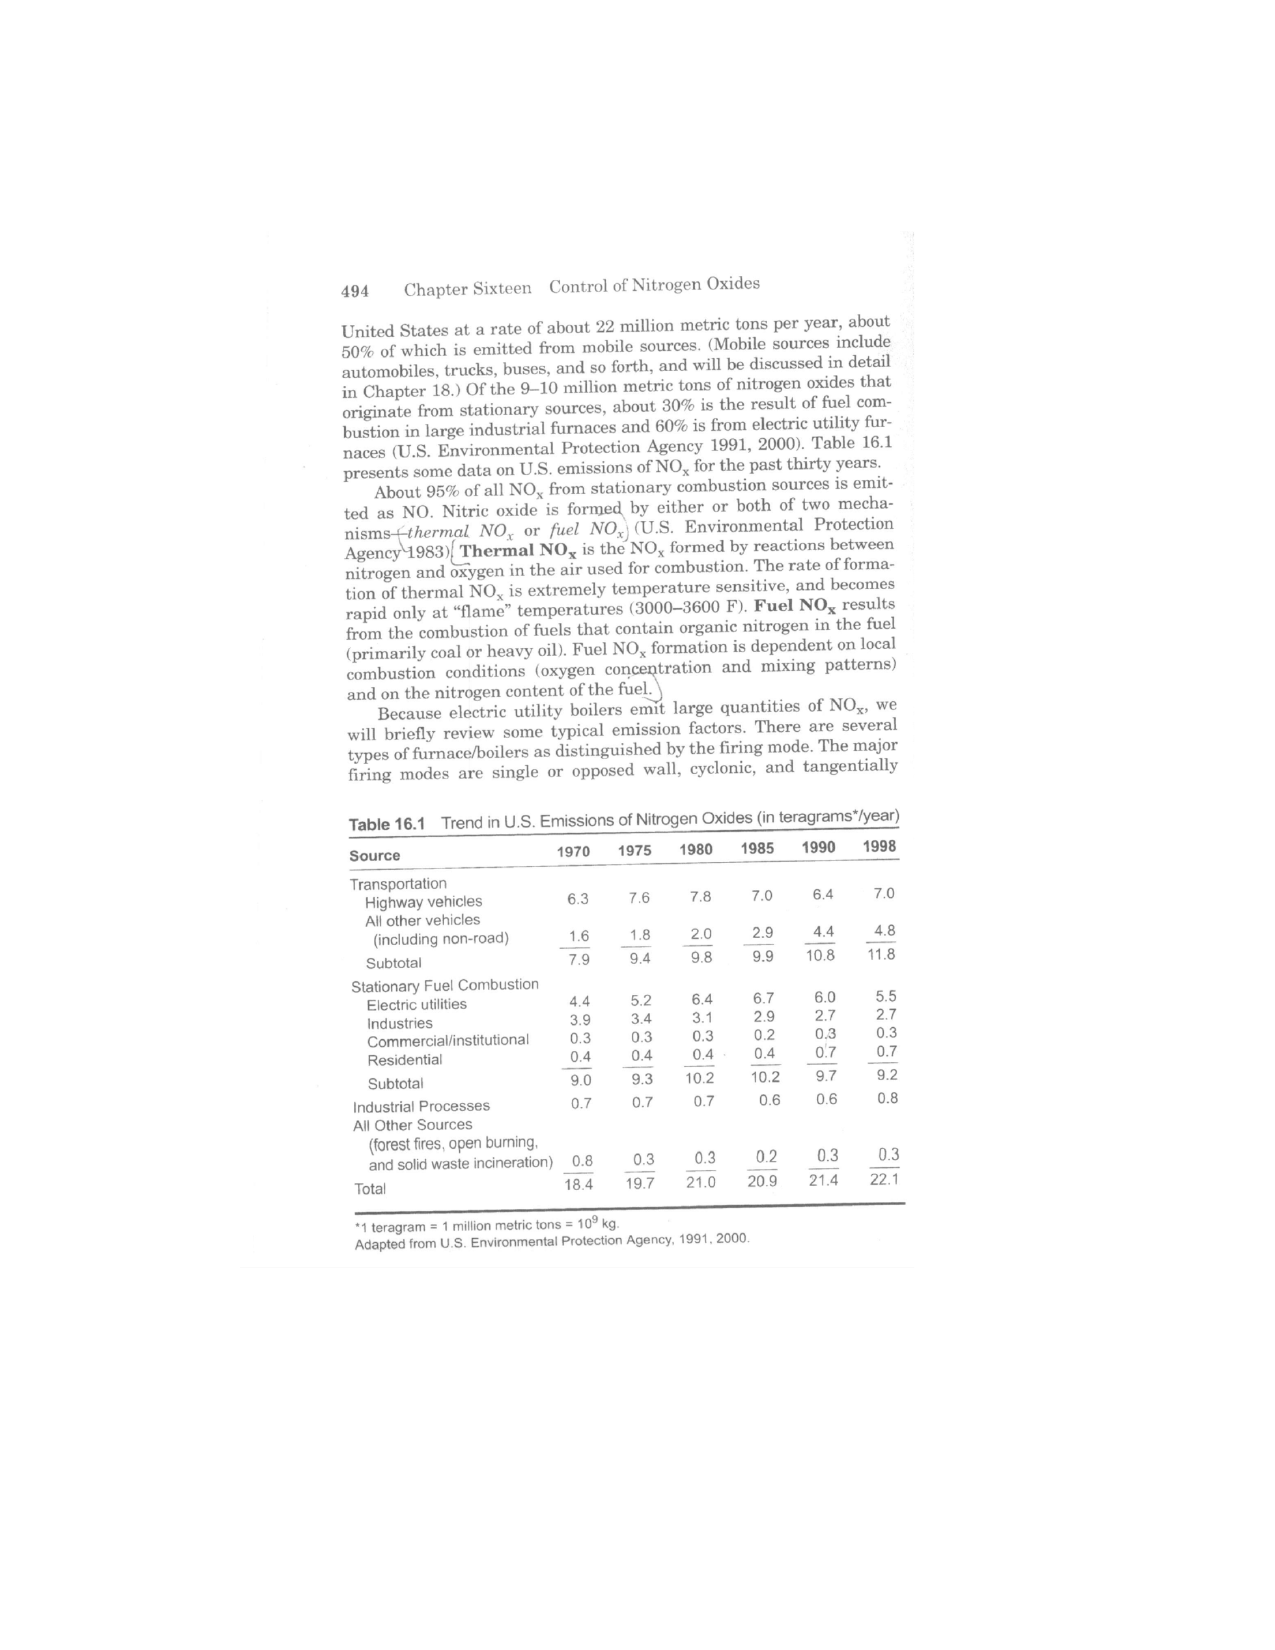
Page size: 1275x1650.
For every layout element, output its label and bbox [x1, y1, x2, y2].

picture [150, 150, 1125, 1360]
